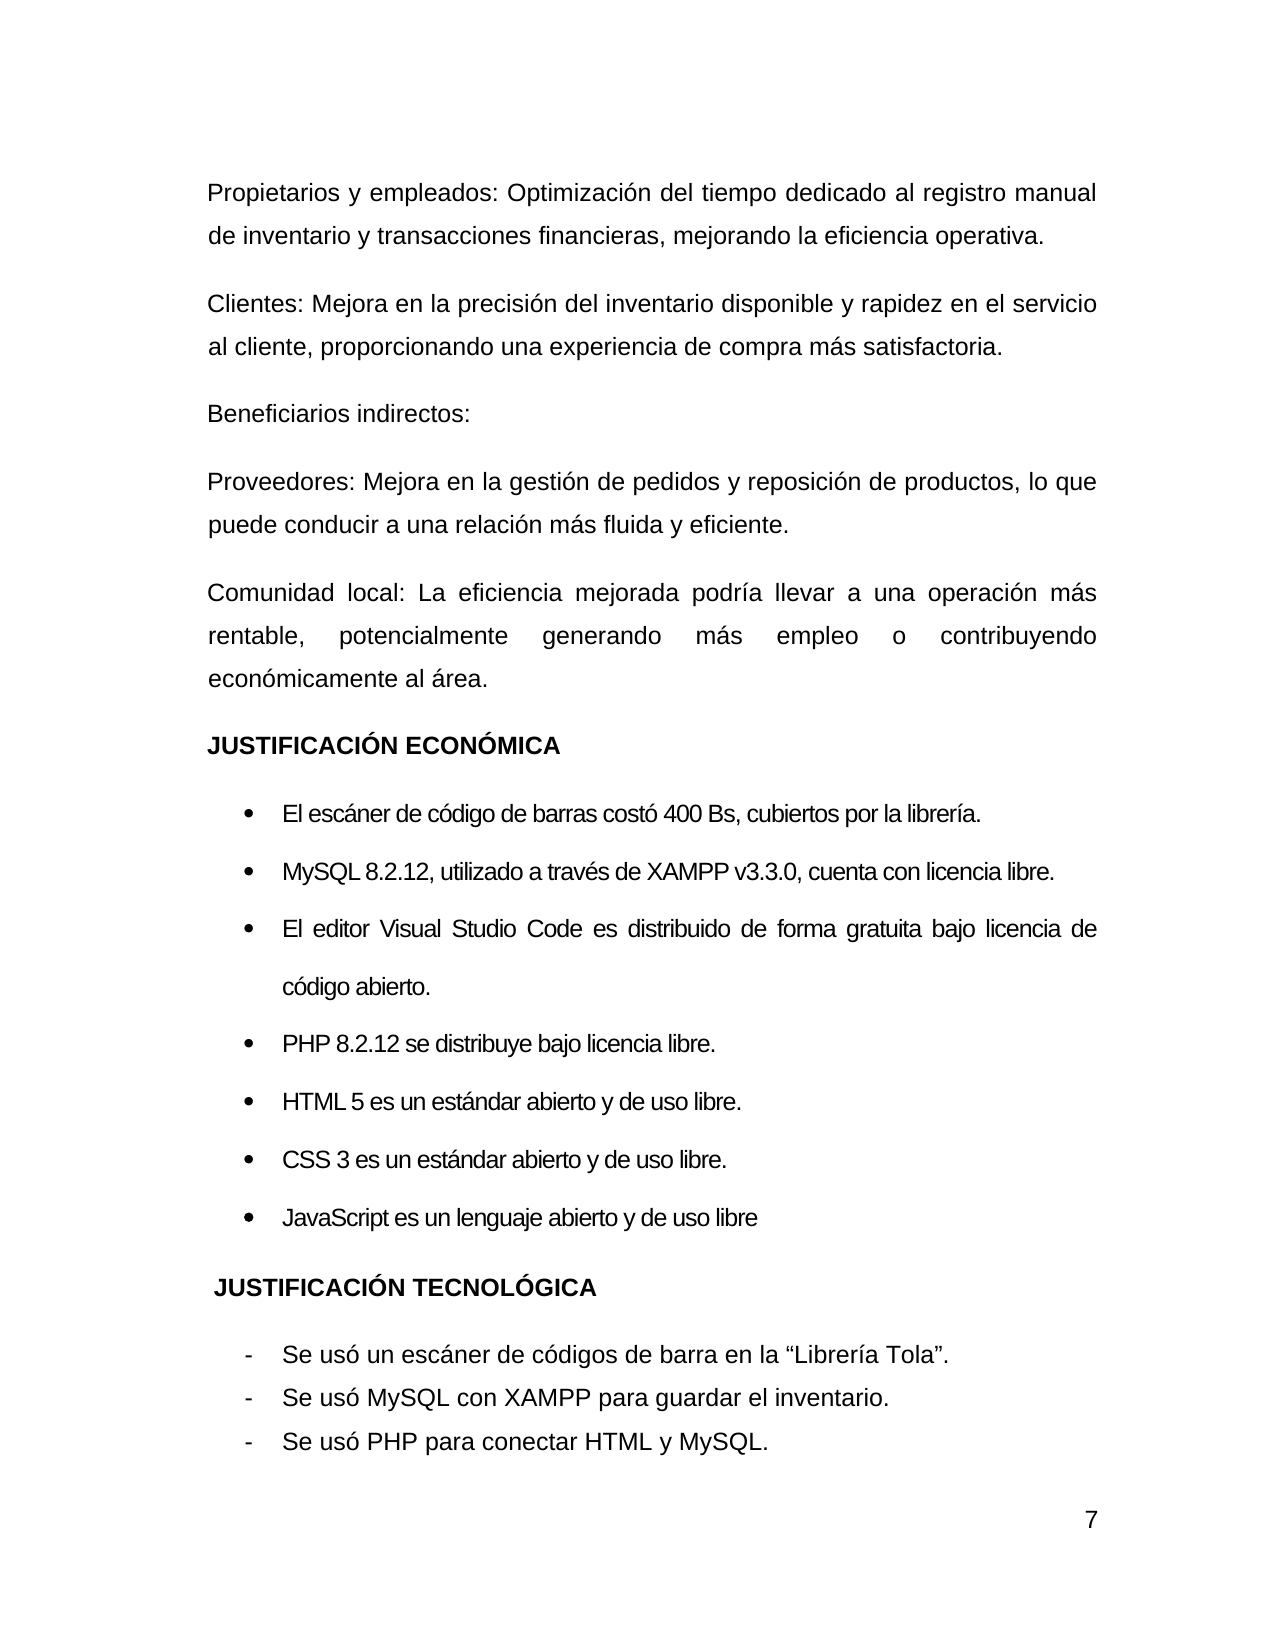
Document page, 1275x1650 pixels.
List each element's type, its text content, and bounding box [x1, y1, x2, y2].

list Se usó PHP para conectar HTML y MySQL. [244, 1426, 1098, 1455]
text JUSTIFICACIÓN ECONÓMICA [207, 731, 1098, 760]
list Se usó MySQL con XAMPP para guardar el inventario. [244, 1383, 1098, 1412]
title MySQL 8.2.12, utilizado a través de XAMPP v3.3.0, cuenta con licencia libre. [244, 857, 1098, 885]
list Se usó un escáner de códigos de barra en la “Librería Tola”. [244, 1340, 1098, 1369]
title CSS 3 es un estándar abierto y de uso libre. [244, 1145, 1098, 1174]
text Propietarios y empleados: Optimización del tiempo dedicado al registro manual de inventario y transacciones financieras, mejorando la eficiencia operativa. [207, 178, 1098, 250]
text Beneficiarios indirectos: [207, 399, 1098, 428]
title El editor Visual Studio Code es distribuido de forma gratuita bajo licencia de código abierto. [244, 914, 1098, 1001]
text Clientes: Mejora en la precisión del inventario disponible y rapidez en el servicio al cliente, proporcionando una experiencia de compra más satisfactoria. [207, 289, 1098, 361]
text Proveedores: Mejora en la gestión de pedidos y reposición de productos, lo que puede conducir a una relación más fluida y eficiente. [207, 467, 1098, 539]
title PHP 8.2.12 se distribuye bajo licencia libre. [244, 1029, 1098, 1058]
text Comunidad local: La eficiencia mejorada podría llevar a una operación más rentable, potencialmente generando más empleo o contribuyendo económicamente al área. [207, 578, 1098, 693]
text JUSTIFICACIÓN TECNOLÓGICA [207, 1273, 1098, 1301]
title JavaScript es un lenguaje abierto y de uso libre [244, 1202, 1098, 1231]
title El escáner de código de barras costó 400 Bs, cubiertos por la librería. [244, 799, 1098, 828]
title HTML 5 es un estándar abierto y de uso libre. [244, 1087, 1098, 1116]
